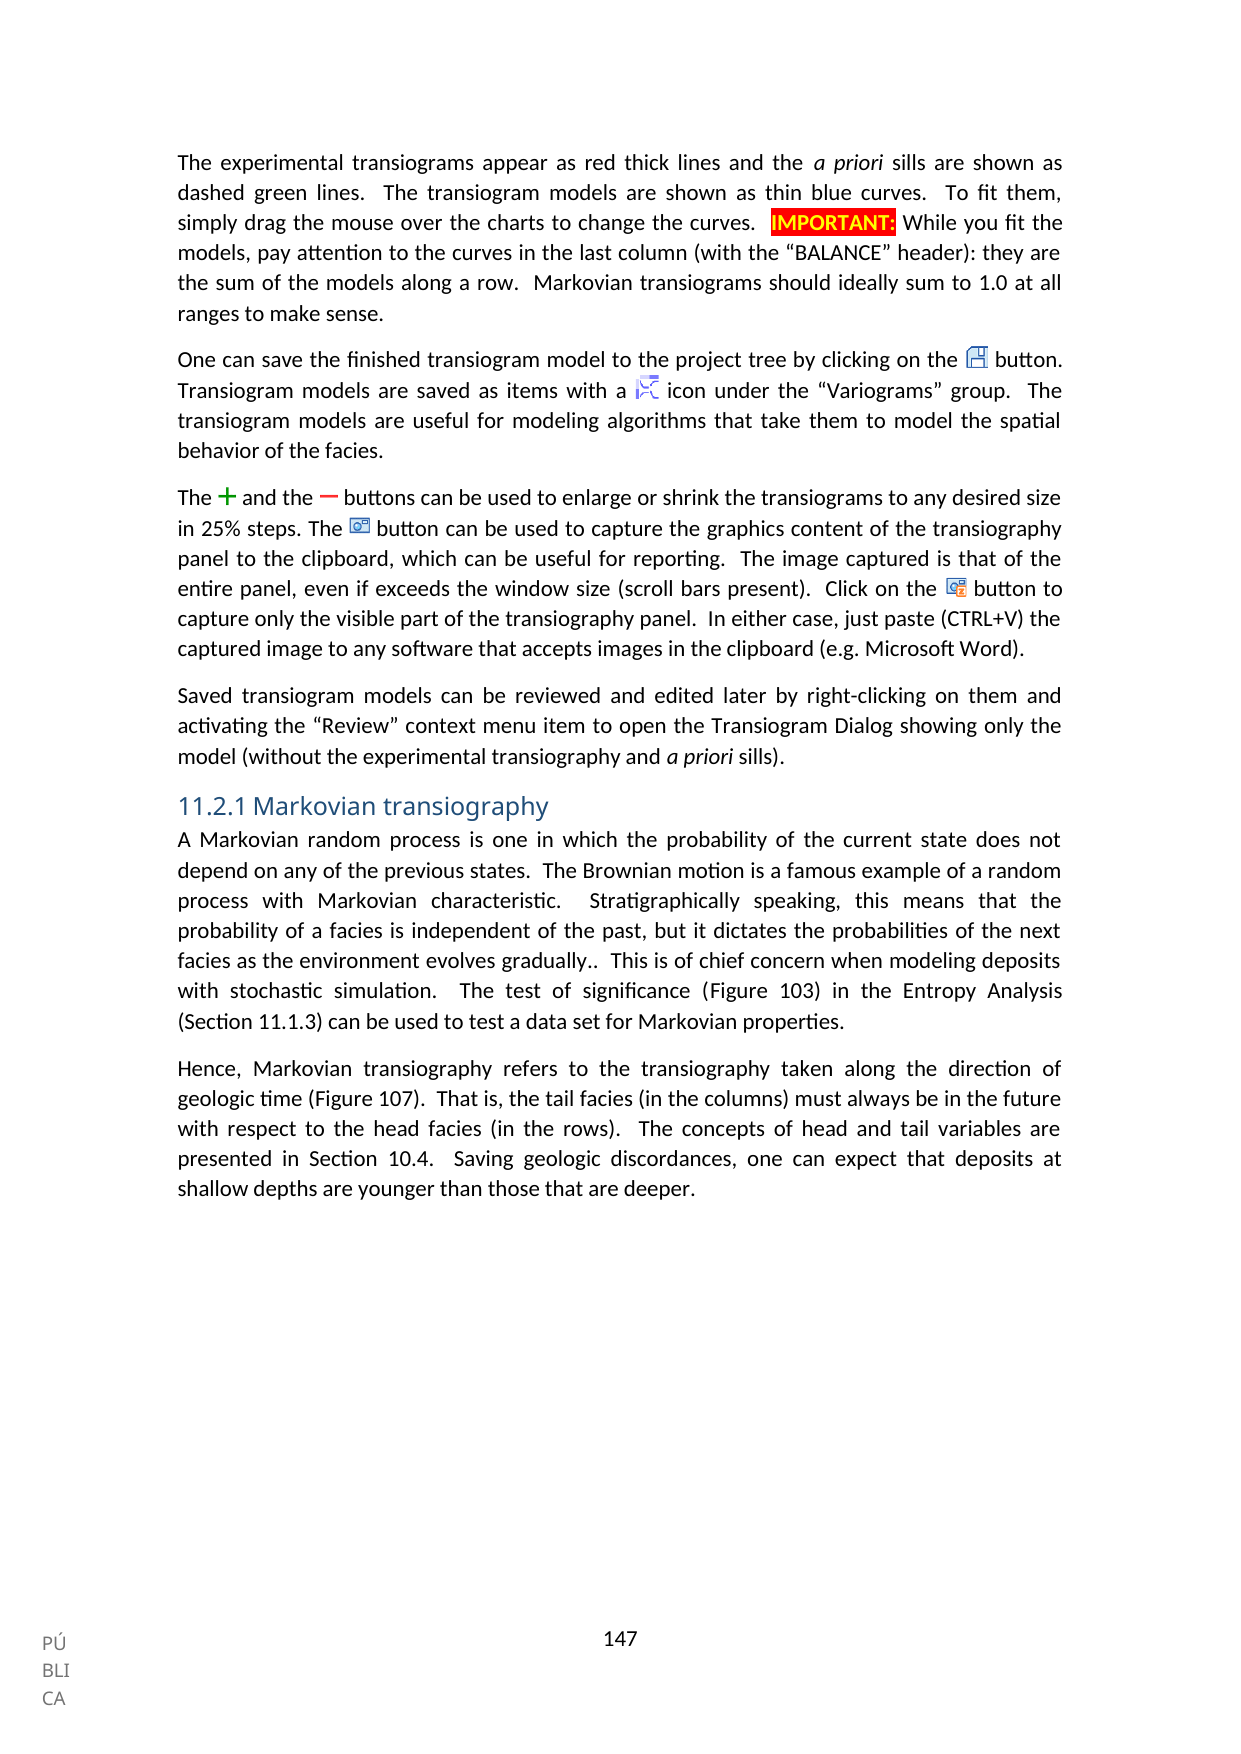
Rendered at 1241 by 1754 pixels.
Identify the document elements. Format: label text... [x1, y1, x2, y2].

picture [217, 486, 237, 506]
picture [349, 515, 370, 536]
picture [966, 346, 988, 368]
text Saved transiogram models can be reviewed and edited later by right-clicking on them and activating the “Review” context menu item to open the Transiogram Dialog showing only the model (without the experimental transiography and a priori sills). [177, 681, 1063, 770]
subtitle Markovian transiography [177, 789, 1063, 823]
text The experimental transiograms appear as red thick lines and the a priori sills are shown as dashed green lines. The transiogram models are shown as thin blue curves. To fit them, simply drag the mouse over the charts to change the curves. IMPORTANT: While you fit the models, pay attention to the curves in the last column (with the “BALANCE” header): they are the sum of the models along a row. Markovian transiograms should ideally sum to 1.0 at all ranges to make sense. [177, 148, 1063, 327]
text The and the buttons can be used to enlarge or shrink the transiograms to any desired size in 25% steps. The button can be used to capture the graphics content of the transiography panel to the clipboard, which can be useful for reporting. The image captured is that of the entire panel, even if exceeds the window size (scroll bars present). Click on the button to capture only the visible part of the transiography panel. In either case, just paste (CTRL+V) the captured image to any software that accepts images in the clipboard (e.g. Microsoft Word). [177, 483, 1063, 663]
picture [318, 486, 338, 506]
picture [635, 375, 659, 399]
text A Markovian random process is one in which the probability of the current state does not depend on any of the previous states. The Brownian motion is a famous example of a random process with Markovian characteristic. Stratigraphically speaking, this means that the probability of a facies is independent of the past, but it dictates the probabilities of the next facies as the environment evolves gradually.. This is of chief concern when modeling deposits with stochastic simulation. The test of significance (Figure 101) in the Entropy Analysis (Section 11.1.3) can be used to test a data set for Markovian properties. [177, 826, 1063, 1035]
picture [946, 576, 967, 597]
text Hence, Markovian transiography refers to the transiography taken along the direction of geologic time (Figure 105). That is, the tail facies (in the columns) must always be in the future with respect to the head facies (in the rows). The concepts of head and tail variables are presented in Section 10.4. Saving geologic discordances, one can expect that deposits at shallow depths are younger than those that are deeper. [177, 1054, 1063, 1202]
text One can save the finished transiogram model to the project tree by clicking on the button. Transiogram models are saved as items with a icon under the “Variograms” group. The transiogram models are useful for modeling algorithms that take them to model the spatial behavior of the facies. [177, 346, 1063, 465]
